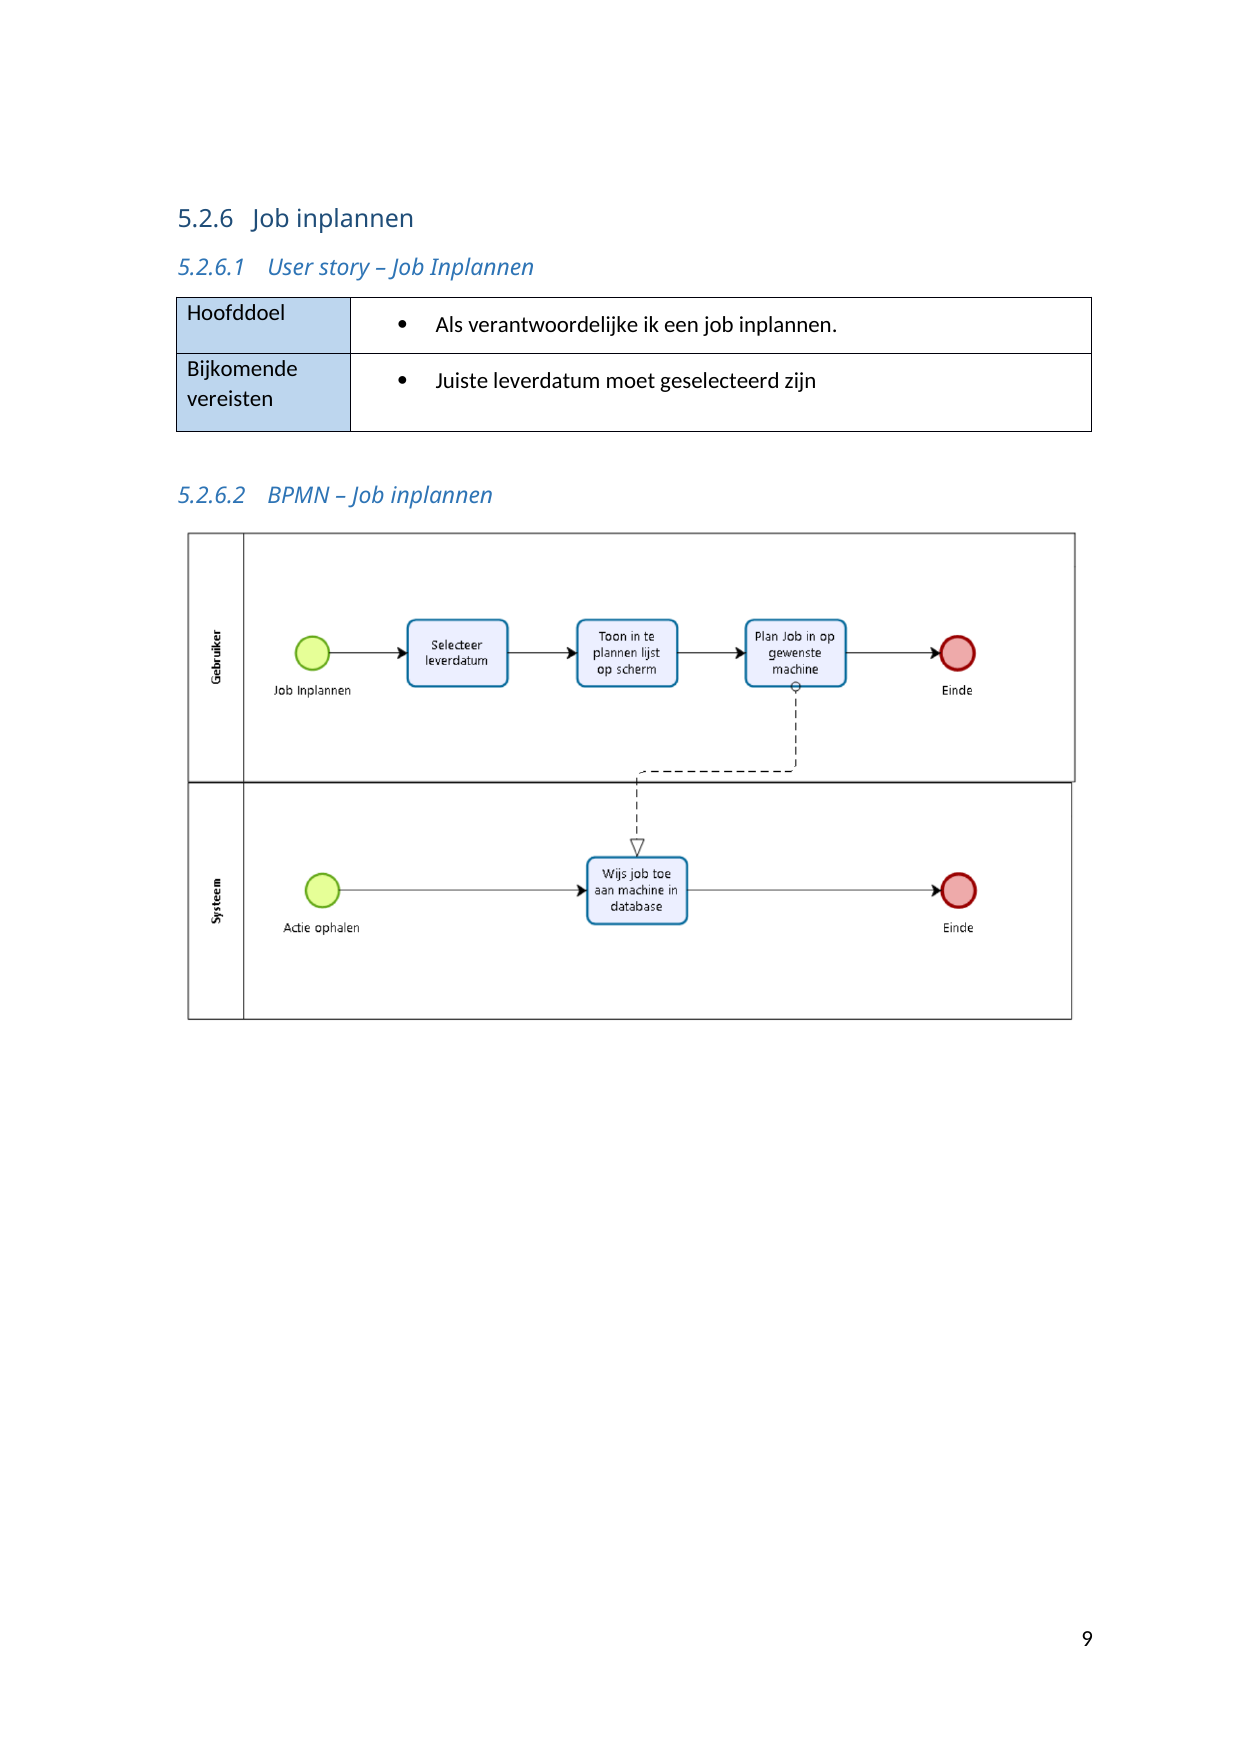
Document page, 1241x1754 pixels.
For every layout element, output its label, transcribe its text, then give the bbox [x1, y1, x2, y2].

table_header Als verantwoordelijke ik een job inplannen. [351, 298, 1091, 353]
subtitle BPMN – Job inplannen [177, 479, 1092, 510]
picture [177, 520, 1086, 1035]
table_header Hoofddoel [177, 298, 350, 353]
table_cell Juiste leverdatum moet geselecteerd zijn [351, 354, 1091, 431]
table_cell Bijkomende vereisten [177, 354, 350, 431]
subtitle User story – Job Inplannen [177, 250, 1092, 282]
subtitle Job inplannen [177, 201, 1092, 235]
